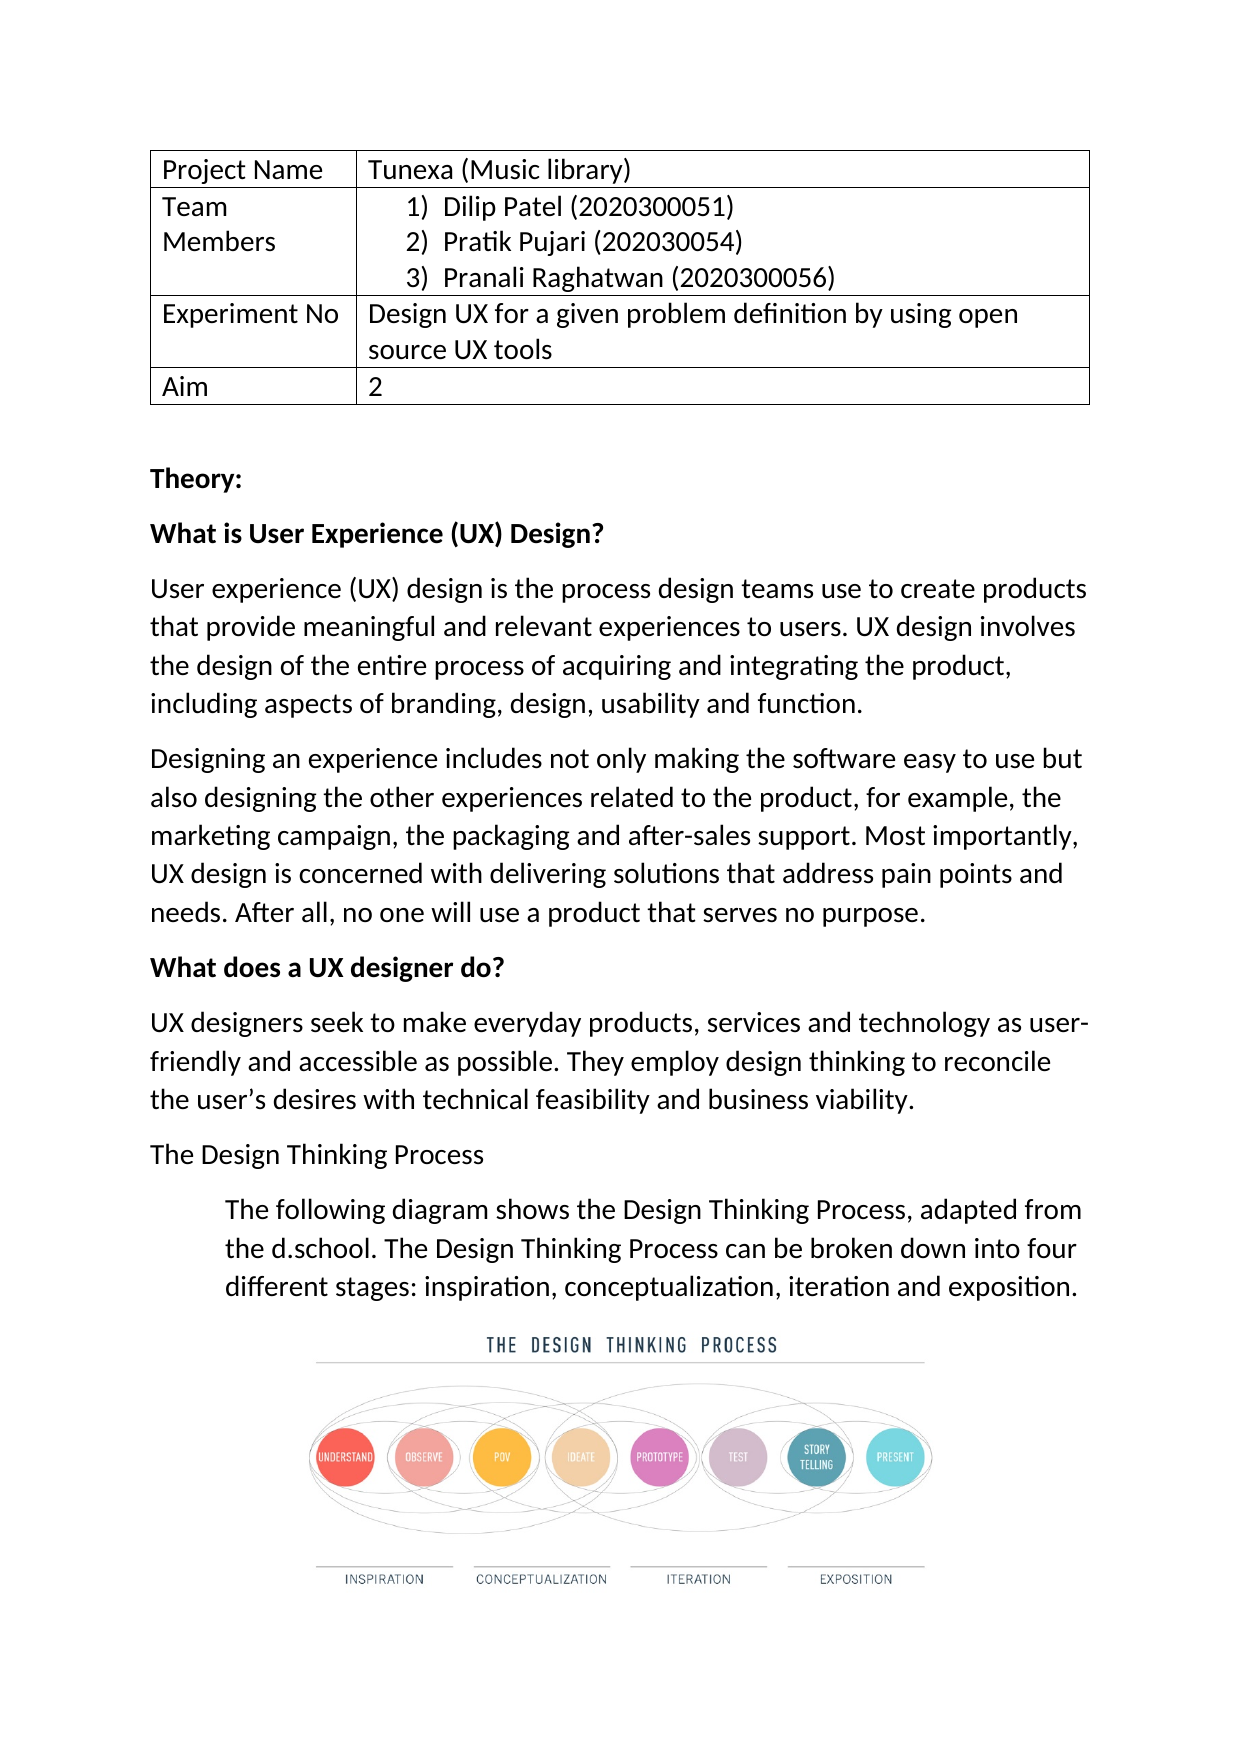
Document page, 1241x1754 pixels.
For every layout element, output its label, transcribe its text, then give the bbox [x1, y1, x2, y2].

table_header Project Name [151, 151, 356, 187]
text What does a UX designer do? [150, 949, 1090, 985]
text User experience (UX) design is the process design teams use to create products that provide meaningful and relevant experiences to users. UX design involves the design of the entire process of acquiring and integrating the product, including aspects of branding, design, usability and function. [150, 570, 1090, 721]
table_cell Dilip Patel (2020300051) Pratik Pujari (202030054) Pranali Raghatwan (2020300056) [357, 188, 1089, 294]
table_cell Aim [151, 368, 356, 403]
text The Design Thinking Process [150, 1136, 1090, 1172]
text The following diagram shows the Design Thinking Process, adapted from the d.school. The Design Thinking Process can be broken down into four different stages: inspiration, conceptualization, iteration and exposition. [225, 1191, 1090, 1304]
text What is User Experience (UX) Design? [150, 515, 1090, 550]
table_cell 2 [357, 368, 1089, 403]
text Theory: [150, 460, 1090, 495]
table_cell Team Members [151, 188, 356, 294]
table_header Tunexa (Music library) [357, 151, 1089, 187]
table_cell Design UX for a given problem definition by using open source UX tools [357, 296, 1089, 367]
table_cell Experiment No [151, 296, 356, 367]
text UX designers seek to make everyday products, services and technology as user-friendly and accessible as possible. They employ design thinking to reconcile the user’s desires with technical feasibility and business viability. [150, 1004, 1090, 1117]
picture [301, 1323, 939, 1593]
text Designing an experience includes not only making the software easy to use but also designing the other experiences related to the product, for example, the marketing campaign, the packaging and after-sales support. Most importantly, UX design is concerned with delivering solutions that address pain points and needs. After all, no one will use a product that serves no purpose. [150, 740, 1090, 930]
